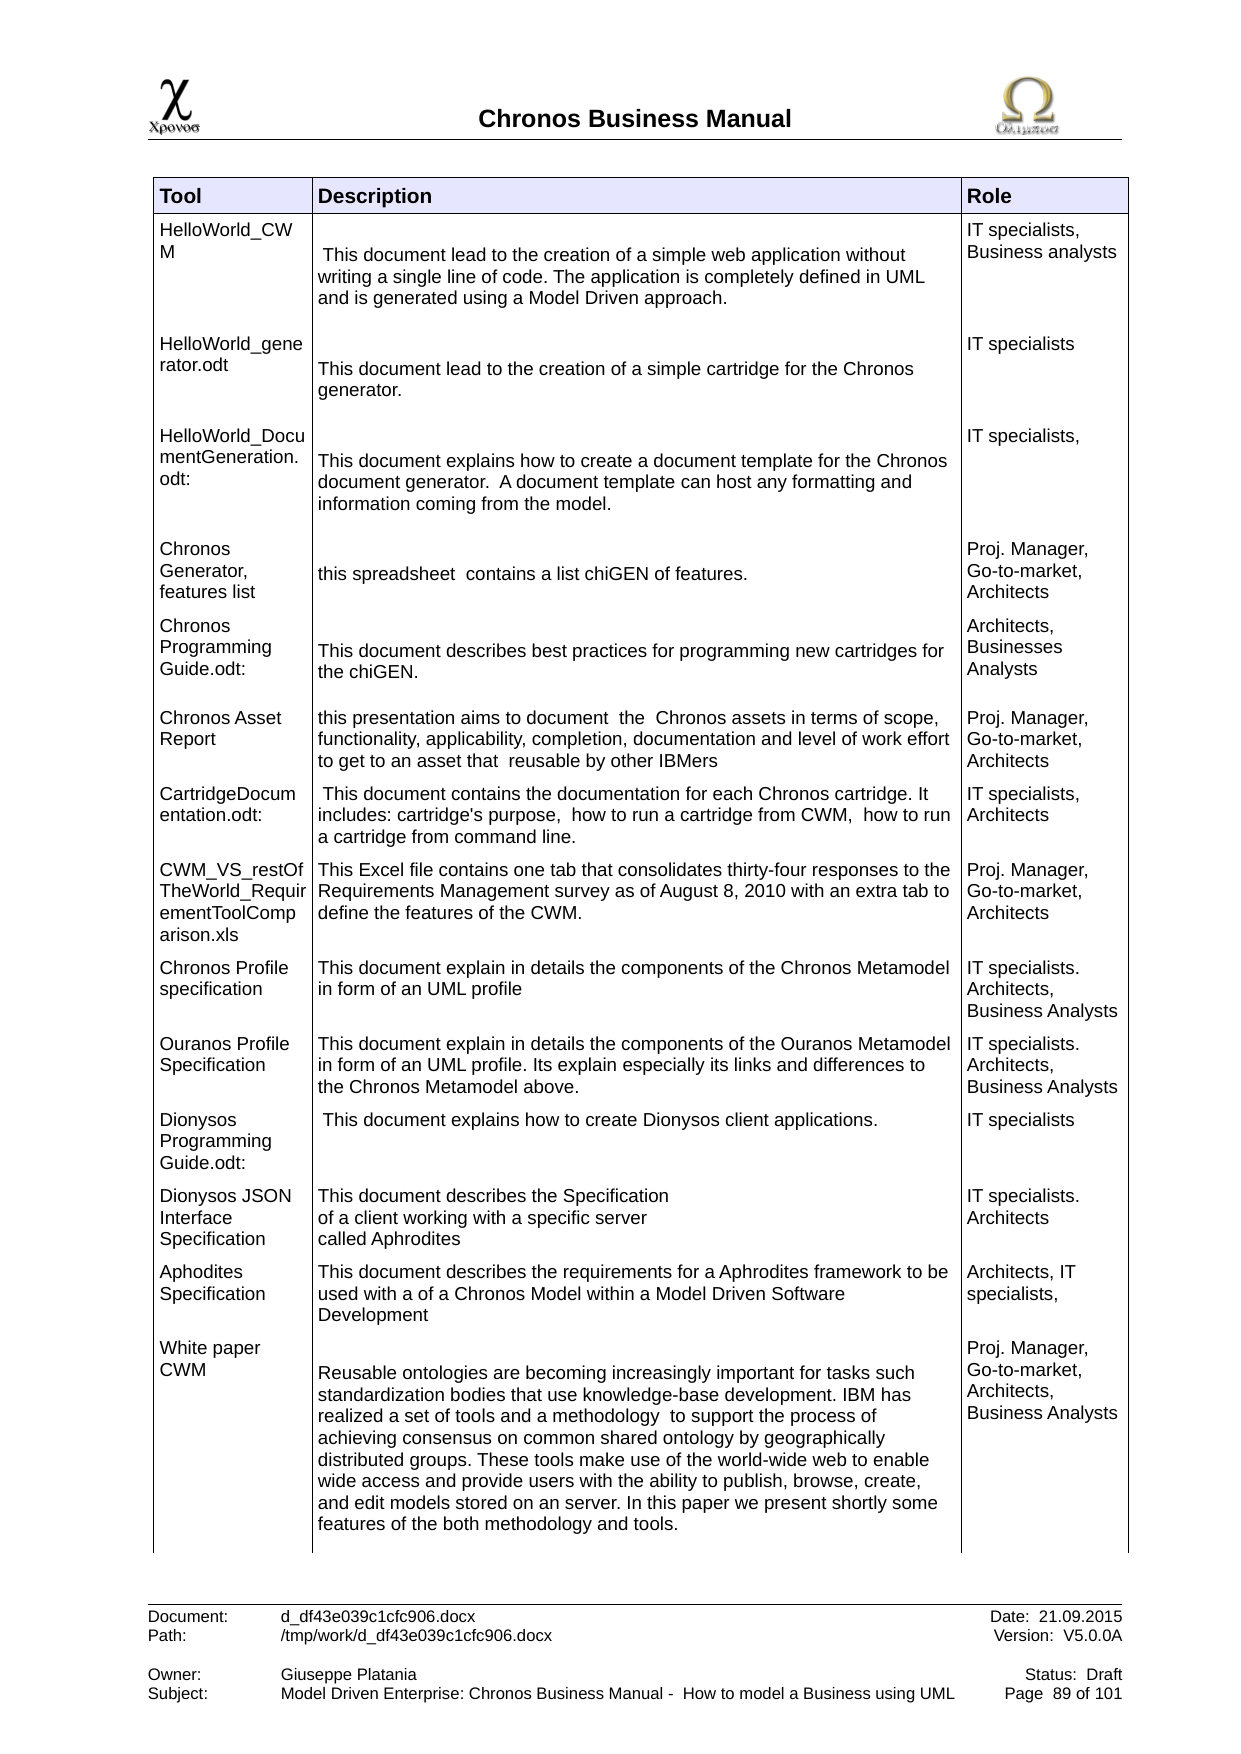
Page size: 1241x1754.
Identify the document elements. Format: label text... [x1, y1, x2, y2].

table_cell CWM_VS_restOfTheWorld_RequirementToolComparison.xls [154, 853, 312, 951]
table_cell IT specialists [962, 327, 1128, 419]
table_cell Proj. Manager, Go-to-market, Architects [962, 701, 1128, 777]
table_cell This document explain in details the components of the Chronos Metamodel in form of an UML profile [313, 951, 961, 1027]
table_cell Dionysos Programming Guide.odt: [154, 1103, 312, 1179]
table_cell This document lead to the creation of a simple web application without writing a single line of code. The application is completely defined in UML and is generated using a Model Driven approach. [313, 214, 961, 327]
table_cell Proj. Manager, Go-to-market, Architects, Business Analysts [962, 1331, 1128, 1553]
table_cell This document lead to the creation of a simple cartridge for the Chronos generator. [313, 327, 961, 419]
table_header Tool [154, 178, 312, 213]
table_cell IT specialists. Architects [962, 1179, 1128, 1255]
table_cell this spreadsheet contains a list chiGEN of features. [313, 533, 961, 609]
table_cell This document explain in details the components of the Ouranos Metamodel in form of an UML profile. Its explain especially its links and differences to the Chronos Metamodel above. [313, 1027, 961, 1103]
table_cell This document describes the Specification of a client working with a specific server called Aphrodites [313, 1179, 961, 1255]
table_cell Ouranos Profile Specification [154, 1027, 312, 1103]
table_cell IT specialists [962, 1103, 1128, 1179]
table_cell IT specialists, Architects [962, 777, 1128, 853]
table_cell This document explains how to create Dionysos client applications. [313, 1103, 961, 1179]
table_cell This document describes the requirements for a Aphrodites framework to be used with a of a Chronos Model within a Model Driven Software Development [313, 1255, 961, 1331]
table_cell Proj. Manager, Go-to-market, Architects [962, 853, 1128, 951]
picture [992, 75, 1061, 135]
table_cell IT specialists, Business analysts [962, 214, 1128, 327]
table_header Role [962, 178, 1128, 213]
table_cell Reusable ontologies are becoming increasingly important for tasks such standardization bodies that use knowledge-base development. IBM has realized a set of tools and a methodology to support the process of achieving consensus on common shared ontology by geographically distributed groups. These tools make use of the world-wide web to enable wide access and provide users with the ability to publish, browse, create, and edit models stored on an server. In this paper we present shortly some features of the both methodology and tools. [313, 1331, 961, 1553]
table_cell CartridgeDocumentation.odt: [154, 777, 312, 853]
table_cell This document contains the documentation for each Chronos cartridge. It includes: cartridge's purpose, how to run a cartridge from CWM, how to run a cartridge from command line. [313, 777, 961, 853]
table_cell Chronos Programming Guide.odt: [154, 609, 312, 701]
table_cell Aphodites Specification [154, 1255, 312, 1331]
table_cell HelloWorld_DocumentGeneration.odt: [154, 419, 312, 532]
table_cell Chronos Generator, features list [154, 533, 312, 609]
table_cell This Excel file contains one tab that consolidates thirty-four responses to the Requirements Management survey as of August 8, 2010 with an extra tab to define the features of the CWM. [313, 853, 961, 951]
table_cell Chronos Asset Report [154, 701, 312, 777]
table_cell This document describes best practices for programming new cartridges for the chiGEN. [313, 609, 961, 701]
table_cell HelloWorld_CWM [154, 214, 312, 327]
table_cell Dionysos JSON Interface Specification [154, 1179, 312, 1255]
table_cell White paper CWM [154, 1331, 312, 1553]
table_cell Architects, IT specialists, [962, 1255, 1128, 1331]
table_cell this presentation aims to document the Chronos assets in terms of scope, functionality, applicability, completion, documentation and level of work effort to get to an asset that reusable by other IBMers [313, 701, 961, 777]
table_cell Architects, Businesses Analysts [962, 609, 1128, 701]
table_cell Chronos Profile specification [154, 951, 312, 1027]
table_cell This document explains how to create a document template for the Chronos document generator. A document template can host any formatting and information coming from the model. [313, 419, 961, 532]
table_cell HelloWorld_generator.odt [154, 327, 312, 419]
table_header Description [313, 178, 961, 213]
table_cell IT specialists. Architects, Business Analysts [962, 951, 1128, 1027]
table_cell Proj. Manager, Go-to-market, Architects [962, 533, 1128, 609]
table_cell IT specialists, [962, 419, 1128, 532]
picture [147, 75, 201, 135]
table_cell IT specialists. Architects, Business Analysts [962, 1027, 1128, 1103]
